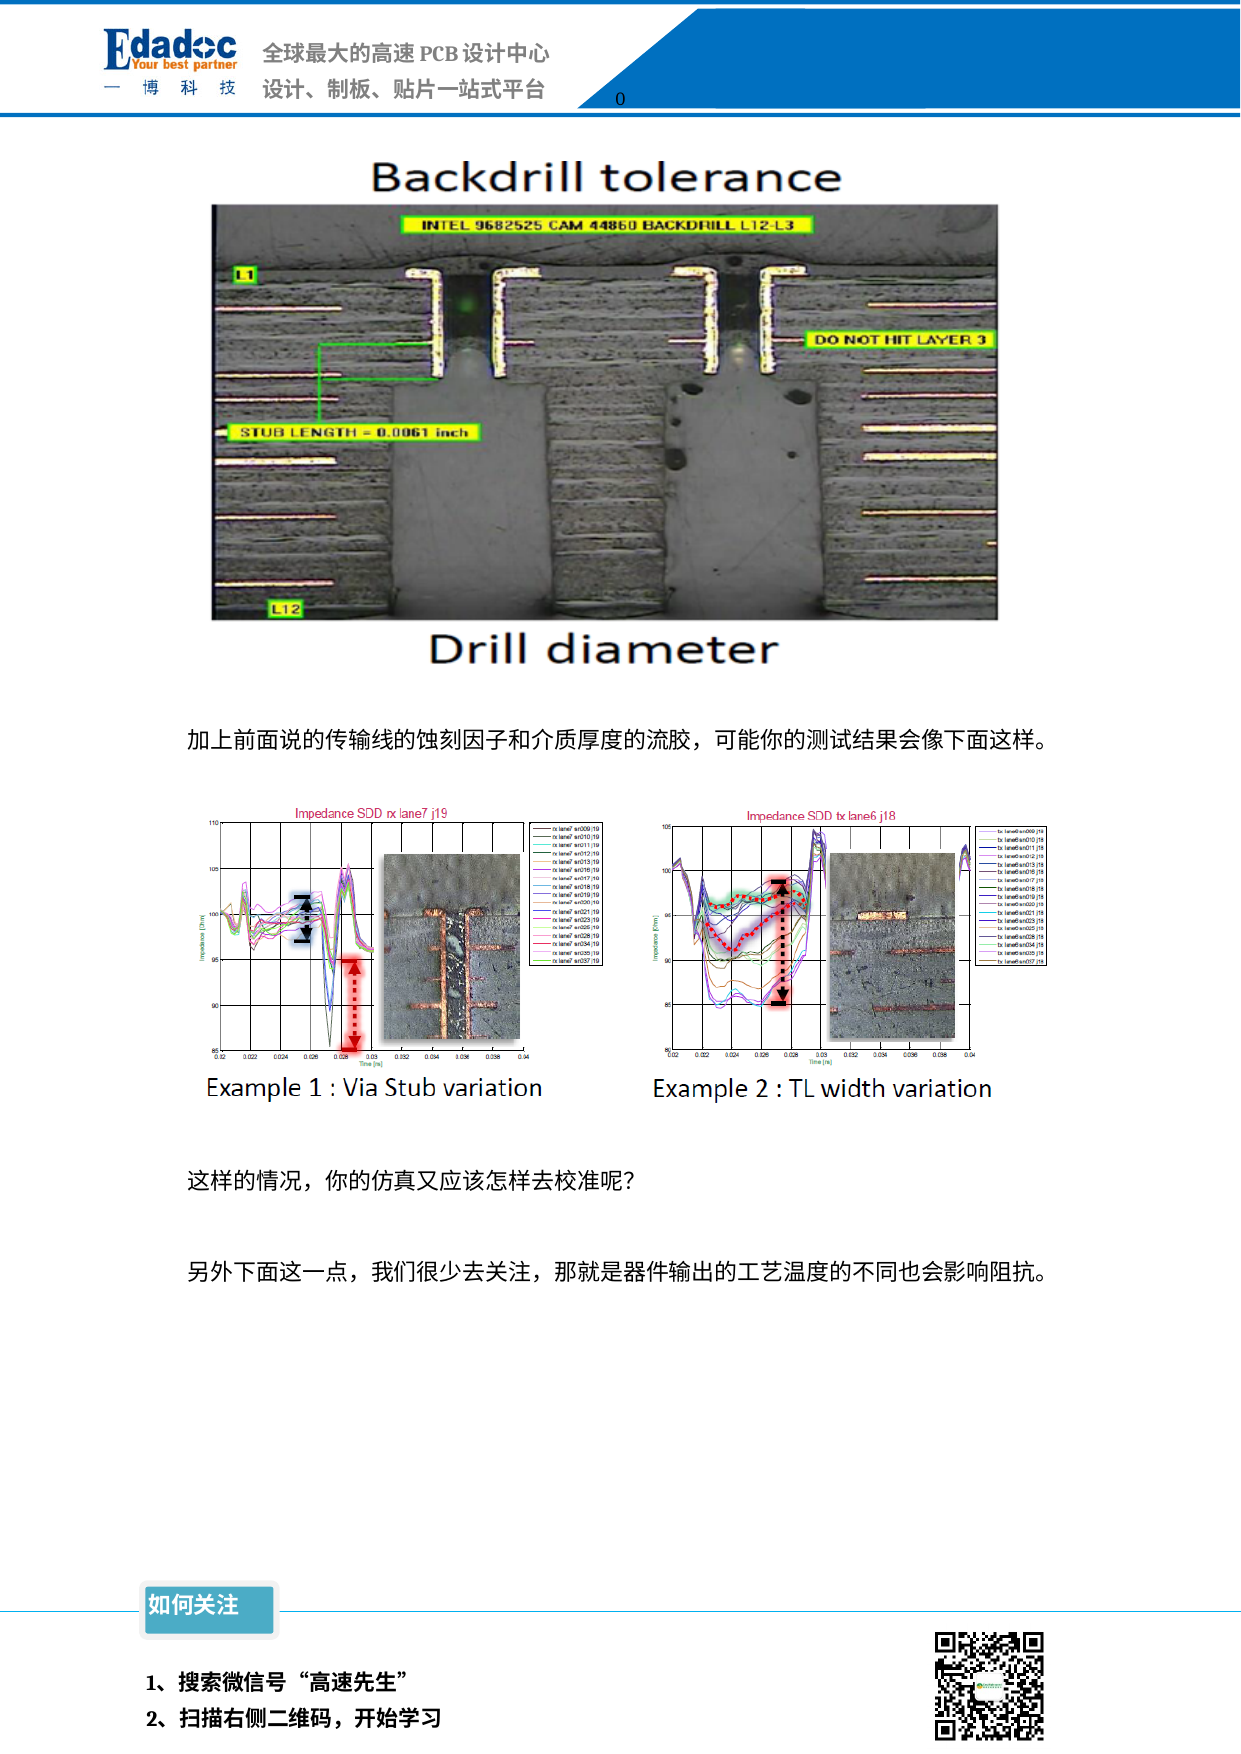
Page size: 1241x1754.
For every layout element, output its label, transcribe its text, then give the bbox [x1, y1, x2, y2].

text 另外下面这一点，我们很少去关注，那就是器件输出的工艺温度的不同也会影响阻抗。 [187, 1237, 1053, 1302]
text 加上前面说的传输线的蚀刻因子和介质厚度的流胶，可能你的测试结果会像下面这样。 [187, 706, 1053, 771]
picture [187, 161, 1006, 669]
picture [92, 21, 246, 104]
picture [187, 797, 1053, 1108]
text 这样的情况，你的仿真又应该怎样去校准呢？ [187, 1147, 1053, 1212]
picture [926, 1623, 1052, 1749]
